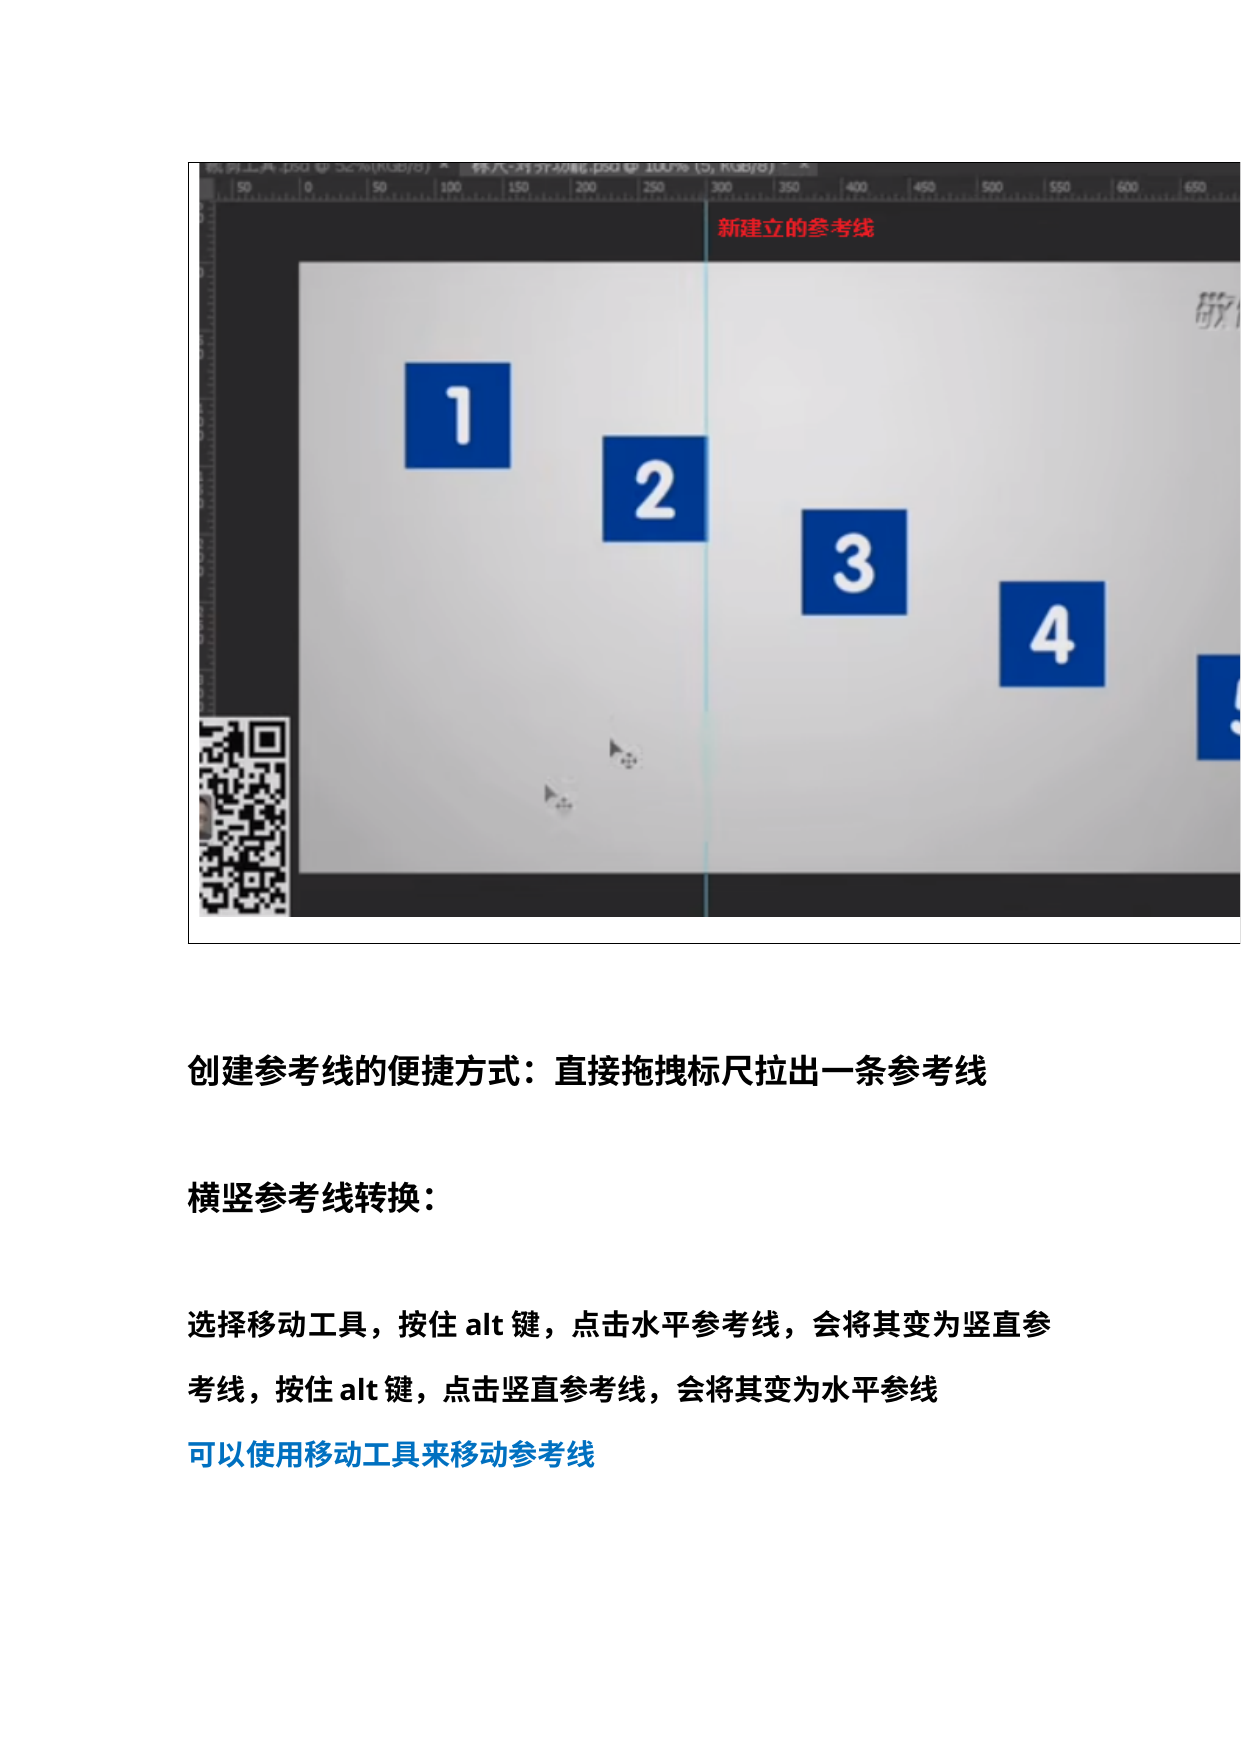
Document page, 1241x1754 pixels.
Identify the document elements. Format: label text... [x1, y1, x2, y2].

subtitle 创建参考线的便捷方式：直接拖拽标尺拉出一条参考线 [187, 1036, 1053, 1101]
picture [199, 163, 1241, 917]
subtitle 横竖参考线转换： [187, 1163, 1053, 1228]
text 可以使用移动工具来移动参考线 [187, 1421, 1053, 1486]
text 选择移动工具，按住alt键，点击水平参考线，会将其变为竖直参考线，按住alt键，点击竖直参考线，会将其变为水平参线 [187, 1291, 1053, 1421]
table_header [189, 163, 1240, 943]
